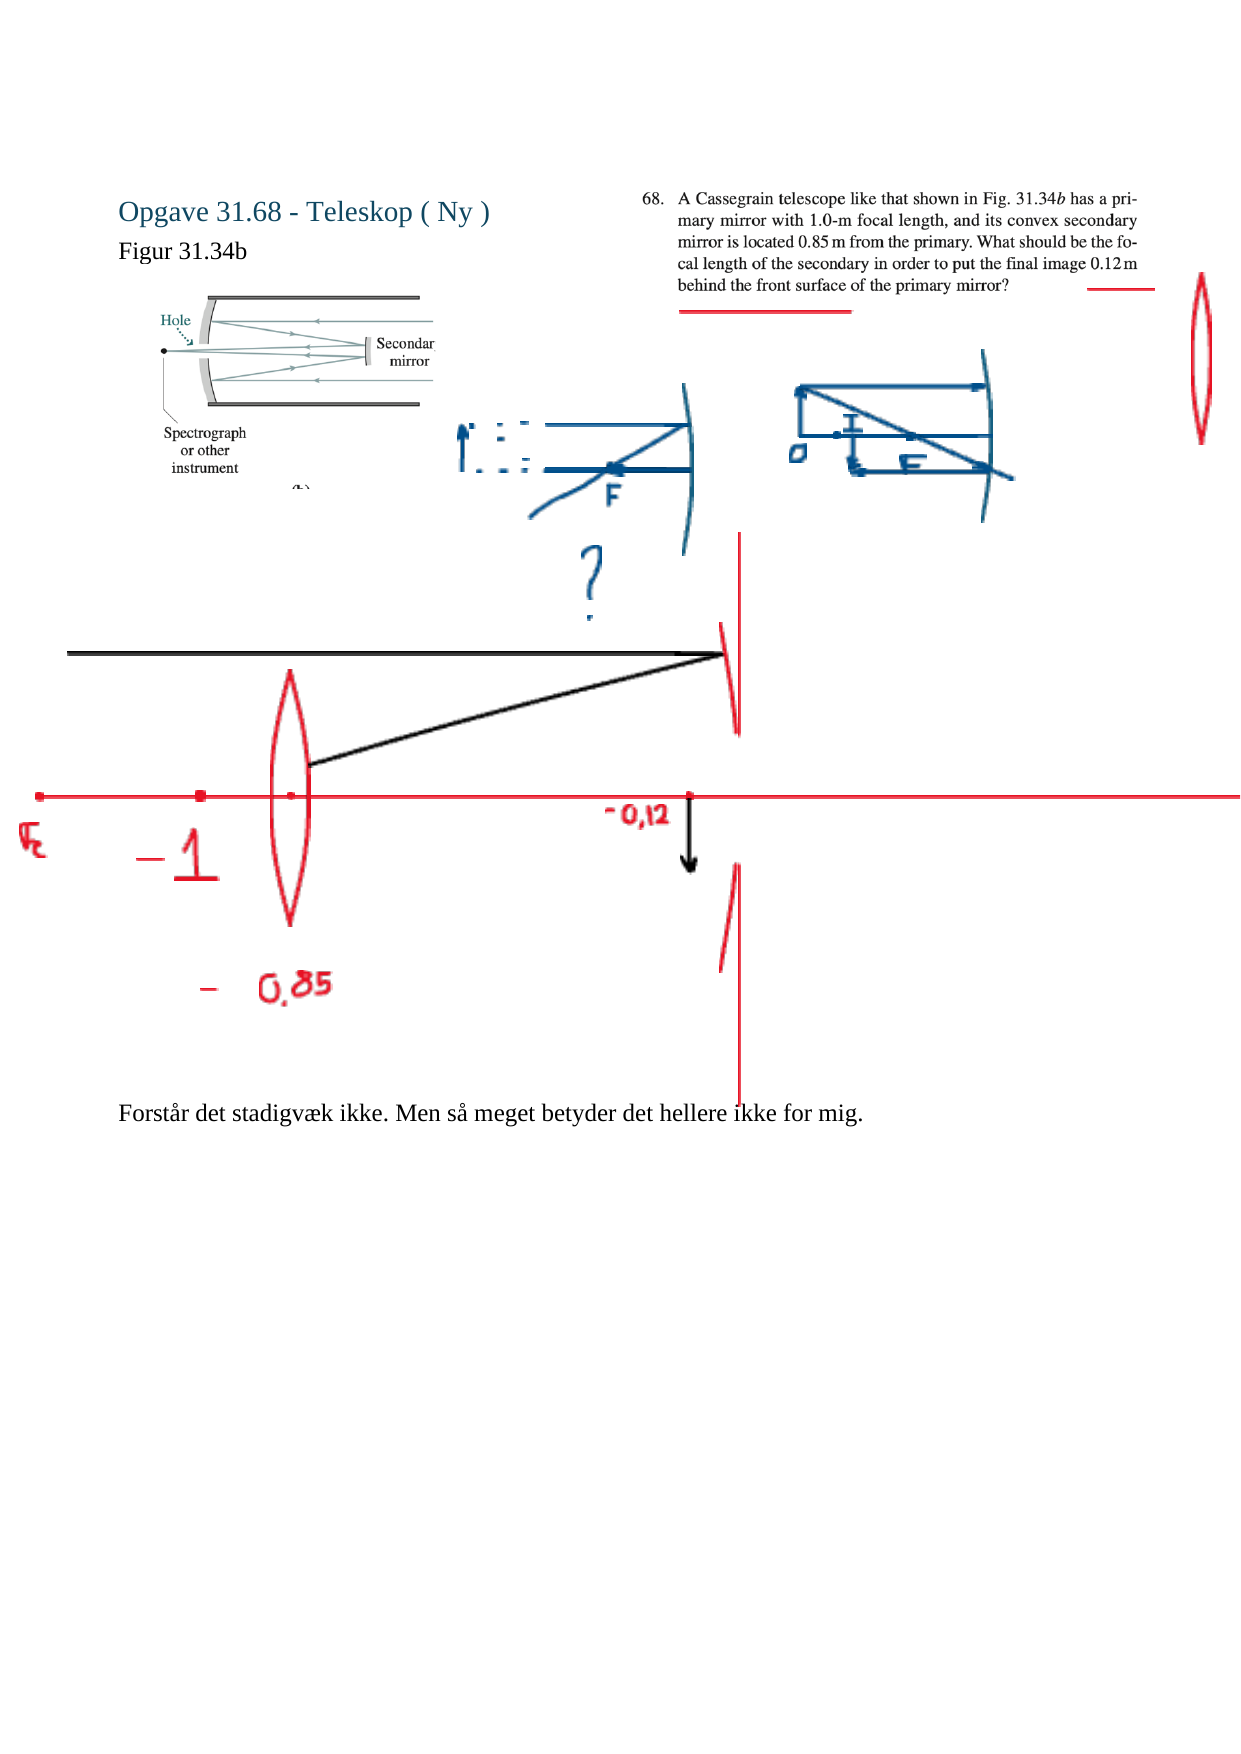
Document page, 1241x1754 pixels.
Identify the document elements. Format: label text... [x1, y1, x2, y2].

picture [118, 264, 436, 489]
picture [174, 827, 220, 881]
picture [35, 532, 1241, 1107]
text Figur 31.34b [118, 236, 638, 264]
picture [789, 349, 1016, 523]
picture [259, 970, 333, 1009]
picture [679, 310, 854, 314]
text Forstår det stadigvæk ikke. Men så meget betyder det hellere ikke for mig. [118, 1098, 1122, 1127]
subtitle Opgave 31.68 - Teleskop ( Ny ) [118, 194, 638, 227]
picture [457, 423, 476, 472]
picture [581, 545, 602, 600]
picture [638, 188, 1184, 296]
picture [1191, 272, 1212, 445]
picture [19, 822, 48, 858]
picture [476, 383, 694, 556]
